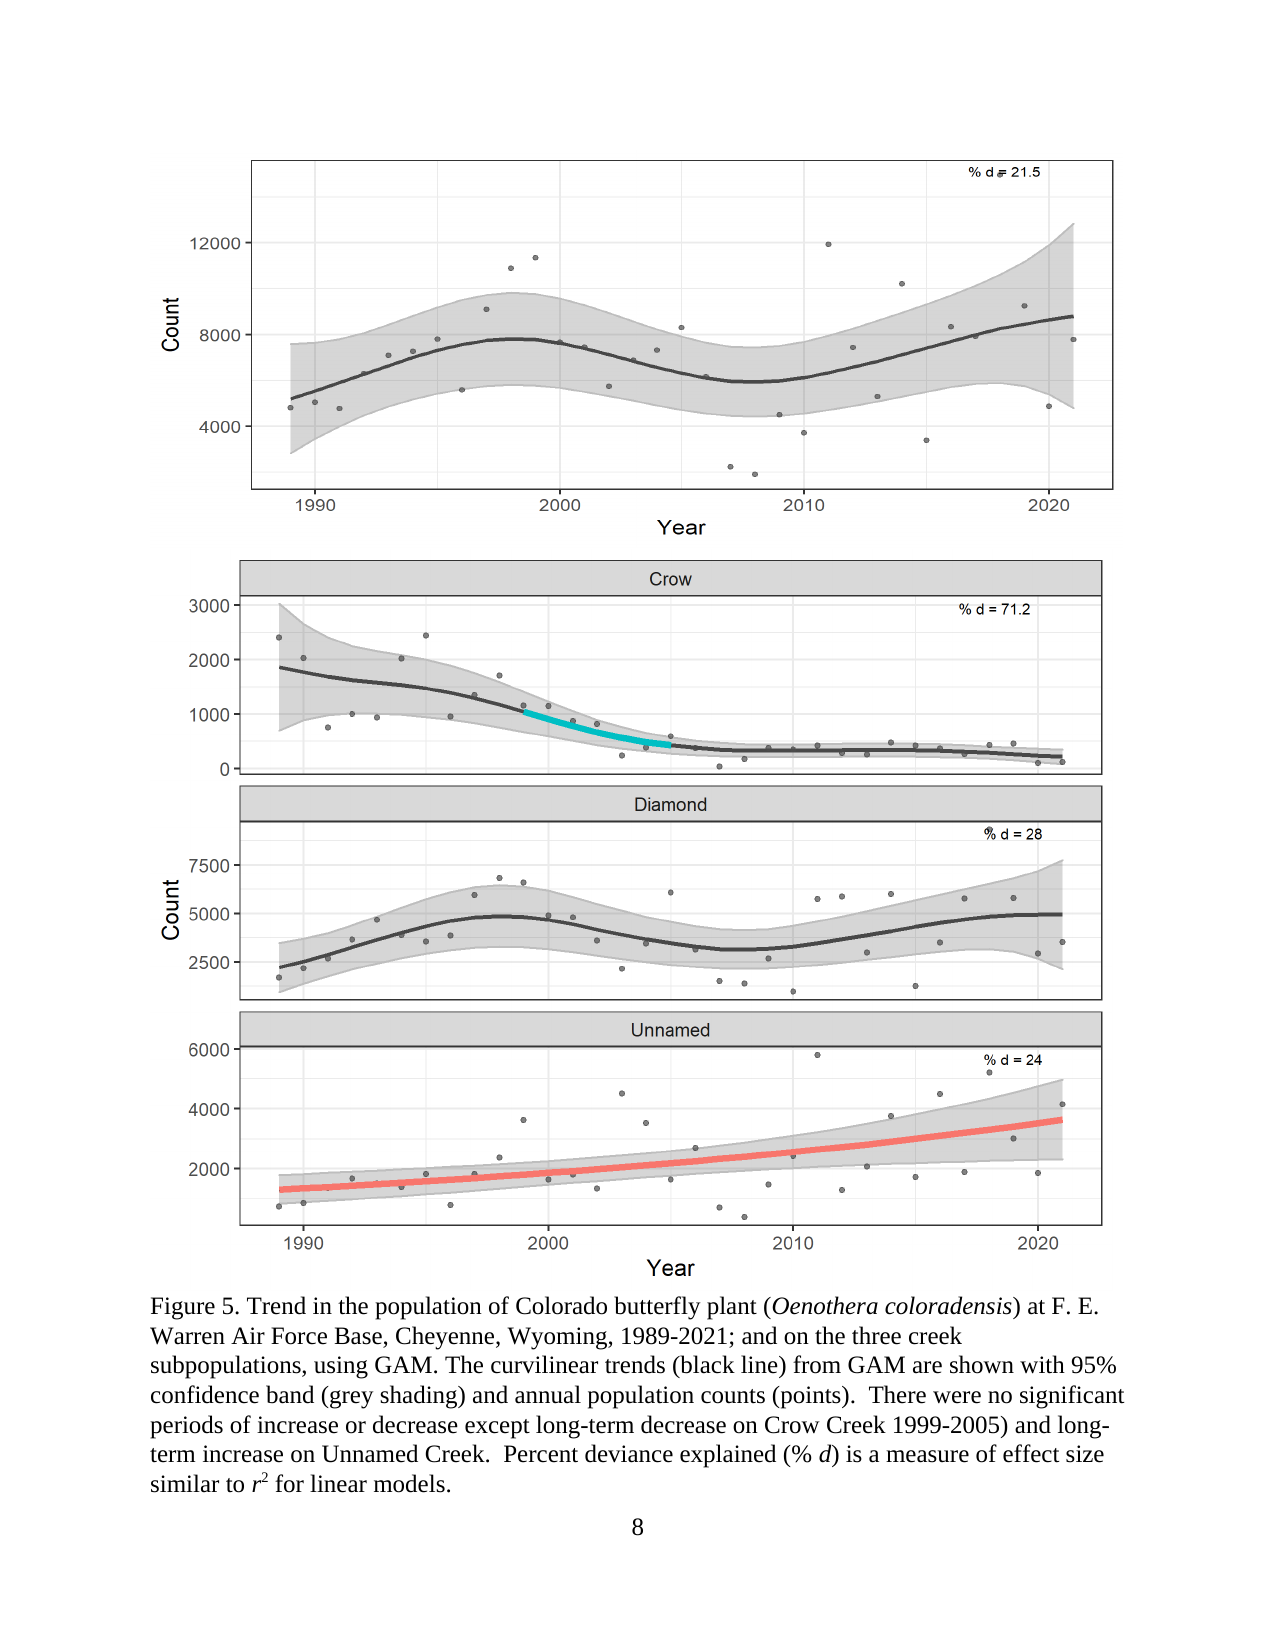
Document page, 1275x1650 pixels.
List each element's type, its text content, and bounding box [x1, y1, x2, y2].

text Figure 5. Trend in the population of Colorado butterfly plant (Oenothera coloradensis) at F. E. Warren Air Force Base, Cheyenne, Wyoming, 1989-2021; and on the three creek subpopulations, using GAM. The curvilinear trends (black line) from GAM are shown with 95% confidence band (grey shading) and annual population counts (points). There were no significant periods of increase or decrease except long-term decrease on Crow Creek 1999-2005) and long-term increase on Unnamed Creek. Percent deviance explained (% d) is a measure of effect size similar to r2 for linear models. [150, 1291, 1126, 1498]
picture [150, 549, 1113, 1291]
picture [150, 150, 1124, 548]
